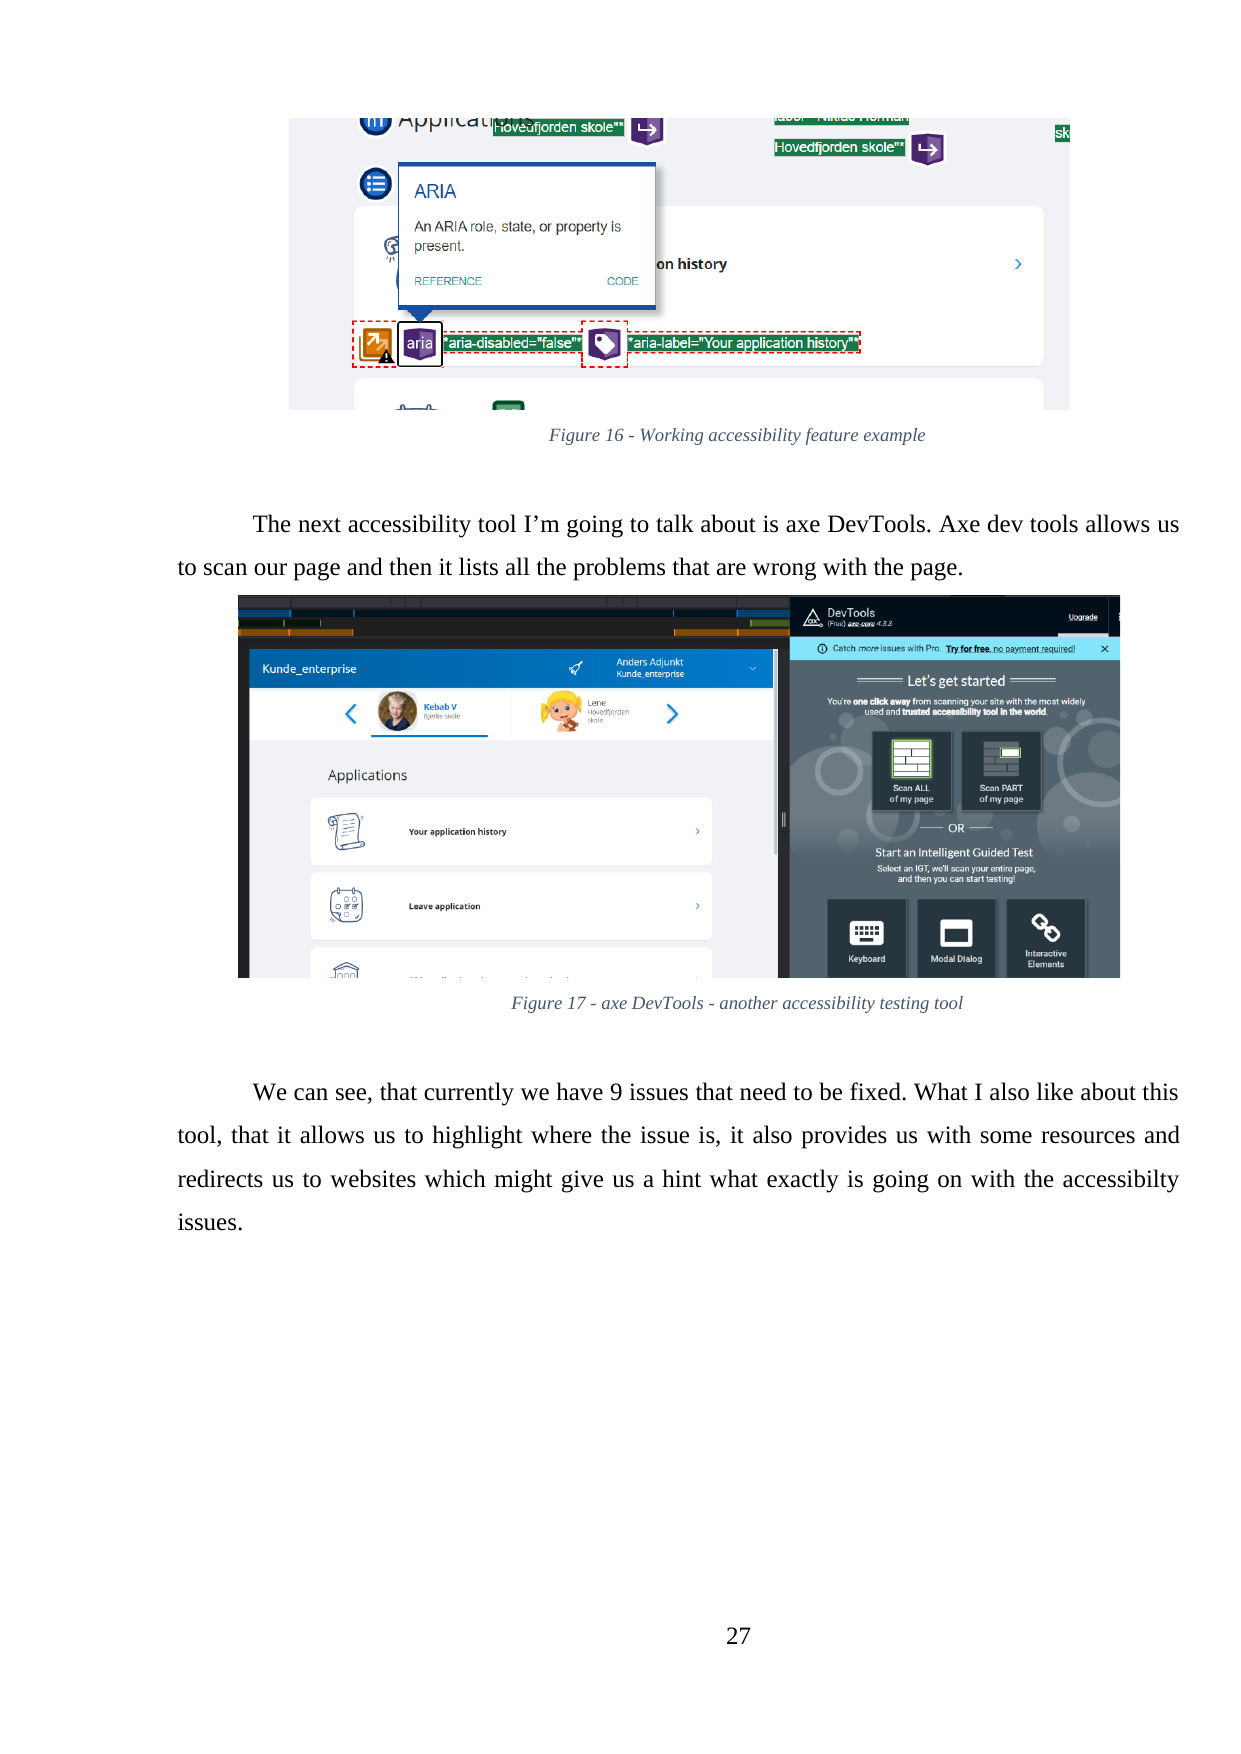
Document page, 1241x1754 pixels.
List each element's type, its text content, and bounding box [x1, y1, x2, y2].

text We can see, that currently we have 9 issues that need to be fixed. What I also like about this tool, that it allows us to highlight where the issue is, it also provides us with some resources and redirects us to websites which might give us a hint what exactly is going on with the accessibilty issues. [177, 1077, 1181, 1236]
picture [238, 595, 1121, 978]
text Figure 17 - axe DevTools - another accessibility testing tool [177, 992, 1181, 1013]
text Figure 16 - Working accessibility feature example [177, 424, 1181, 445]
picture [288, 118, 1070, 410]
text The next accessibility tool I’m going to talk about is axe DevTools. Axe dev tools allows us to scan our page and then it lists all the problems that are wrong with the page. [177, 509, 1181, 581]
